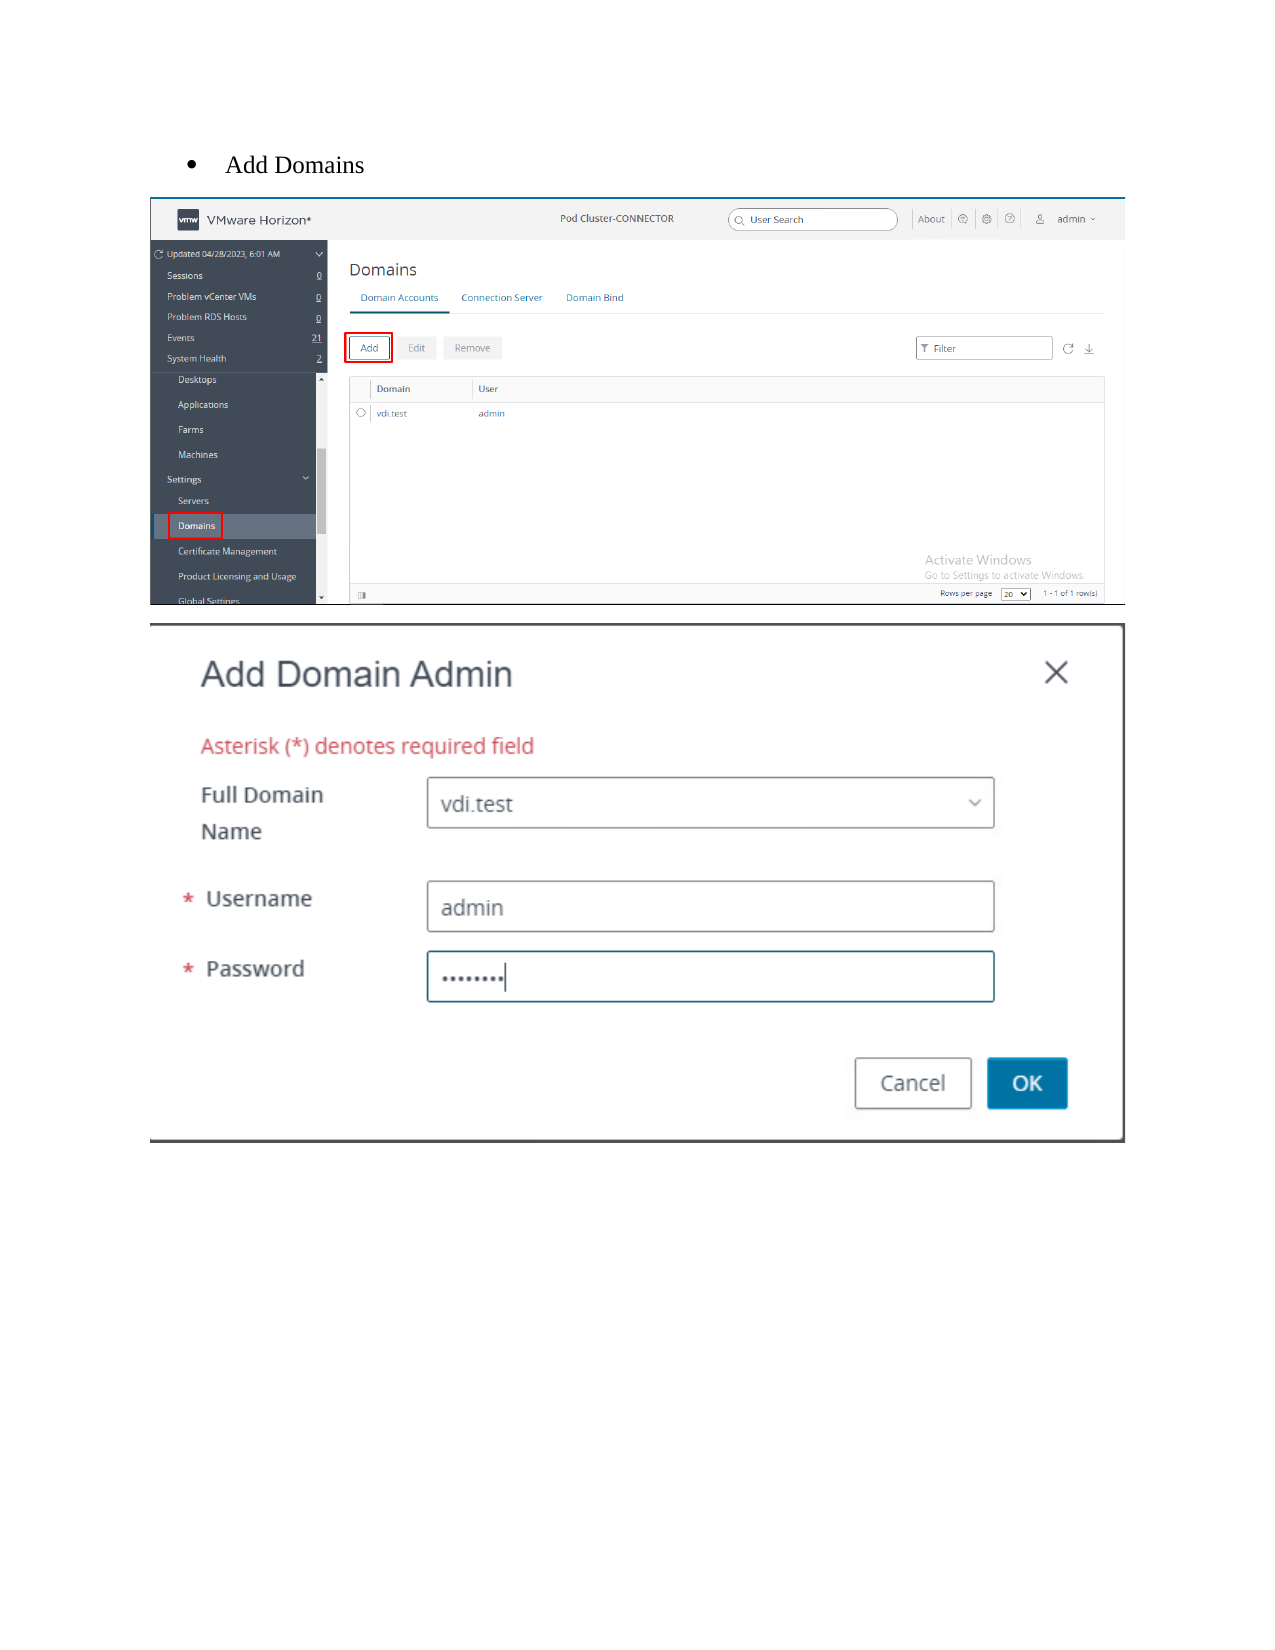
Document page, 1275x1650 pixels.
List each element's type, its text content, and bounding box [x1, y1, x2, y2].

picture [150, 623, 1125, 1143]
list Add Domains [187, 150, 1125, 179]
picture [150, 200, 1125, 605]
